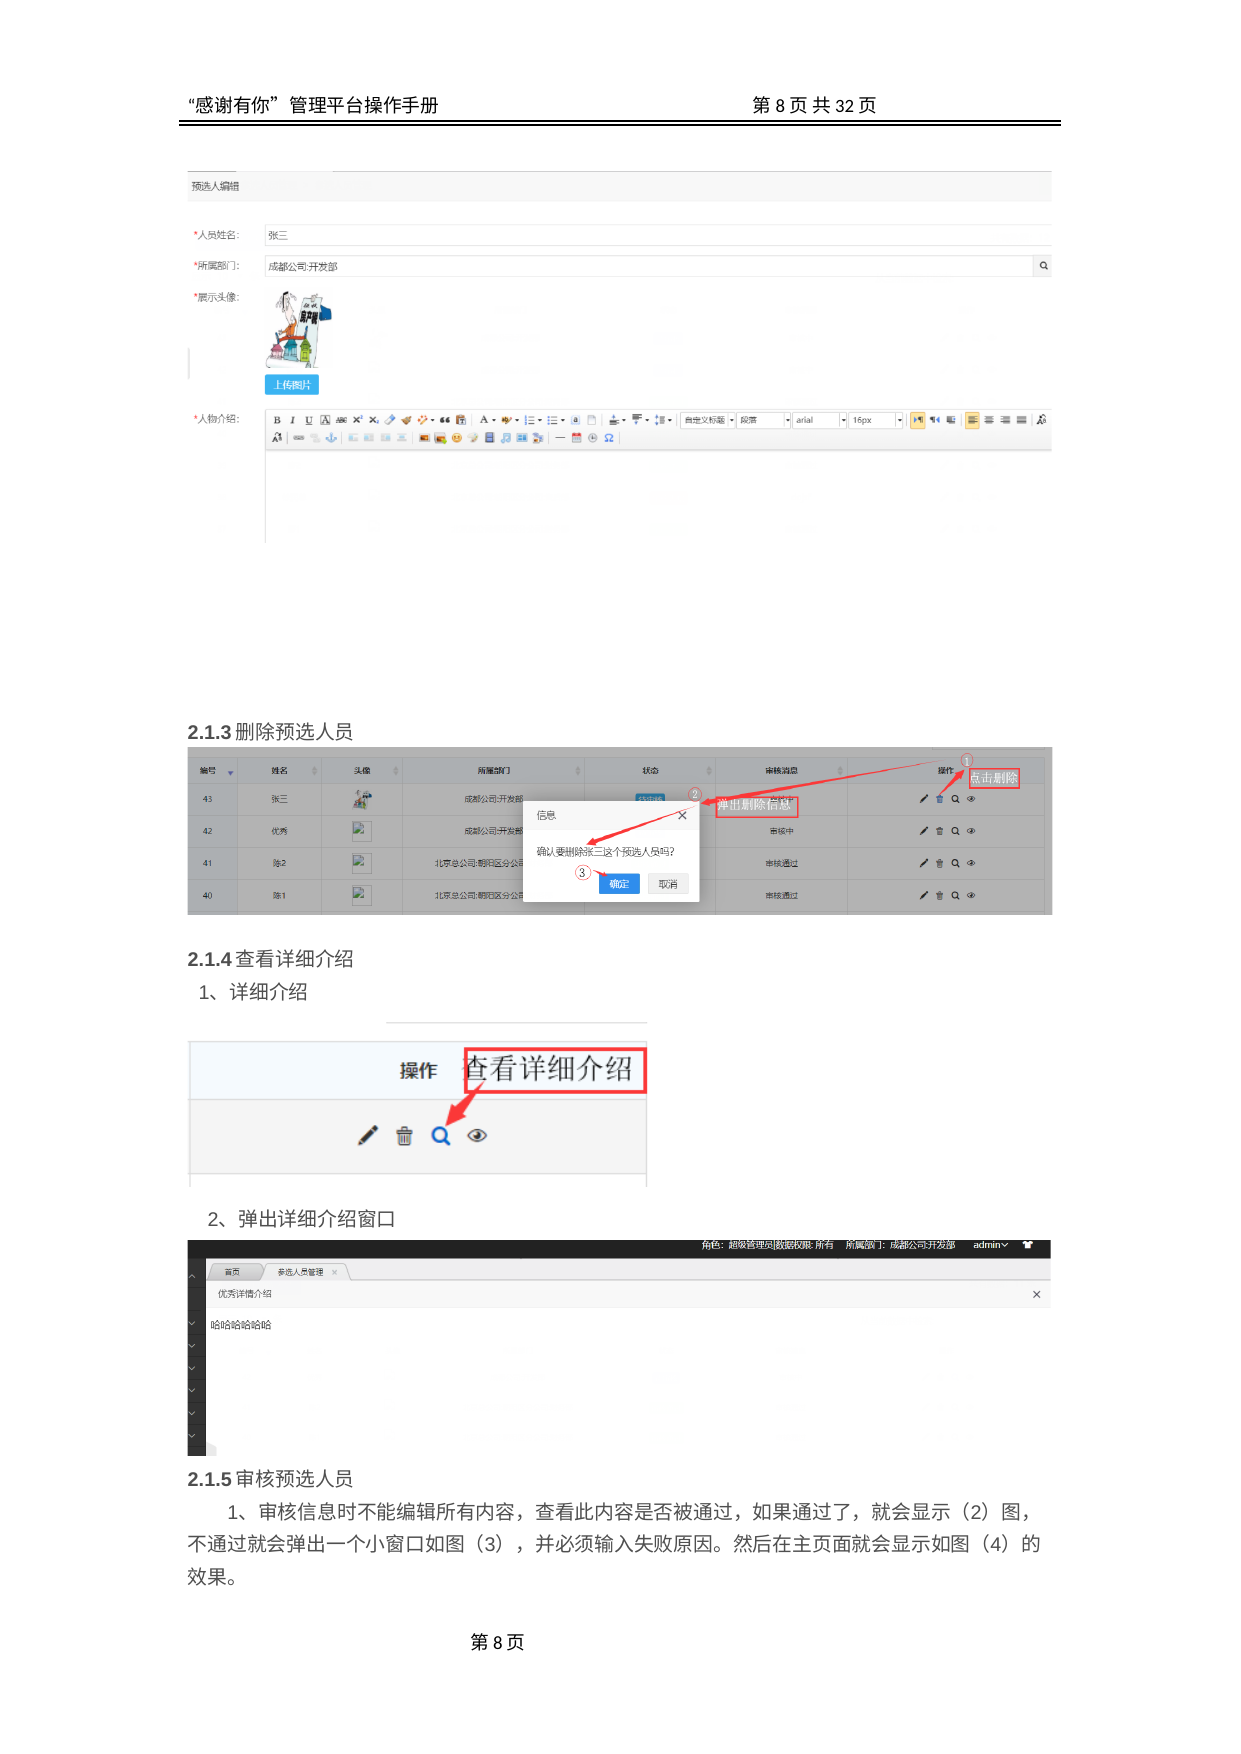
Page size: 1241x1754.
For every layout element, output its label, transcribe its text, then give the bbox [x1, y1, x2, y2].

picture [187, 171, 1052, 543]
text 2.1.3删除预选人员 [187, 714, 1053, 747]
list 弹出详细介绍窗口 [187, 1202, 1053, 1234]
list 1、审核信息时不能编辑所有内容，查看此内容是否被通过，如果通过了，就会显示（2）图，不通过就会弹出一个小窗口如图（3），并必须输入失败原因。然后在主页面就会显示如图（4）的效果。 [187, 1494, 1053, 1592]
picture [187, 1022, 655, 1187]
picture [187, 747, 1053, 915]
text 2.1.4查看详细介绍 [187, 915, 1053, 974]
picture [187, 1240, 1051, 1456]
text 1、详细介绍 [187, 974, 1053, 1007]
